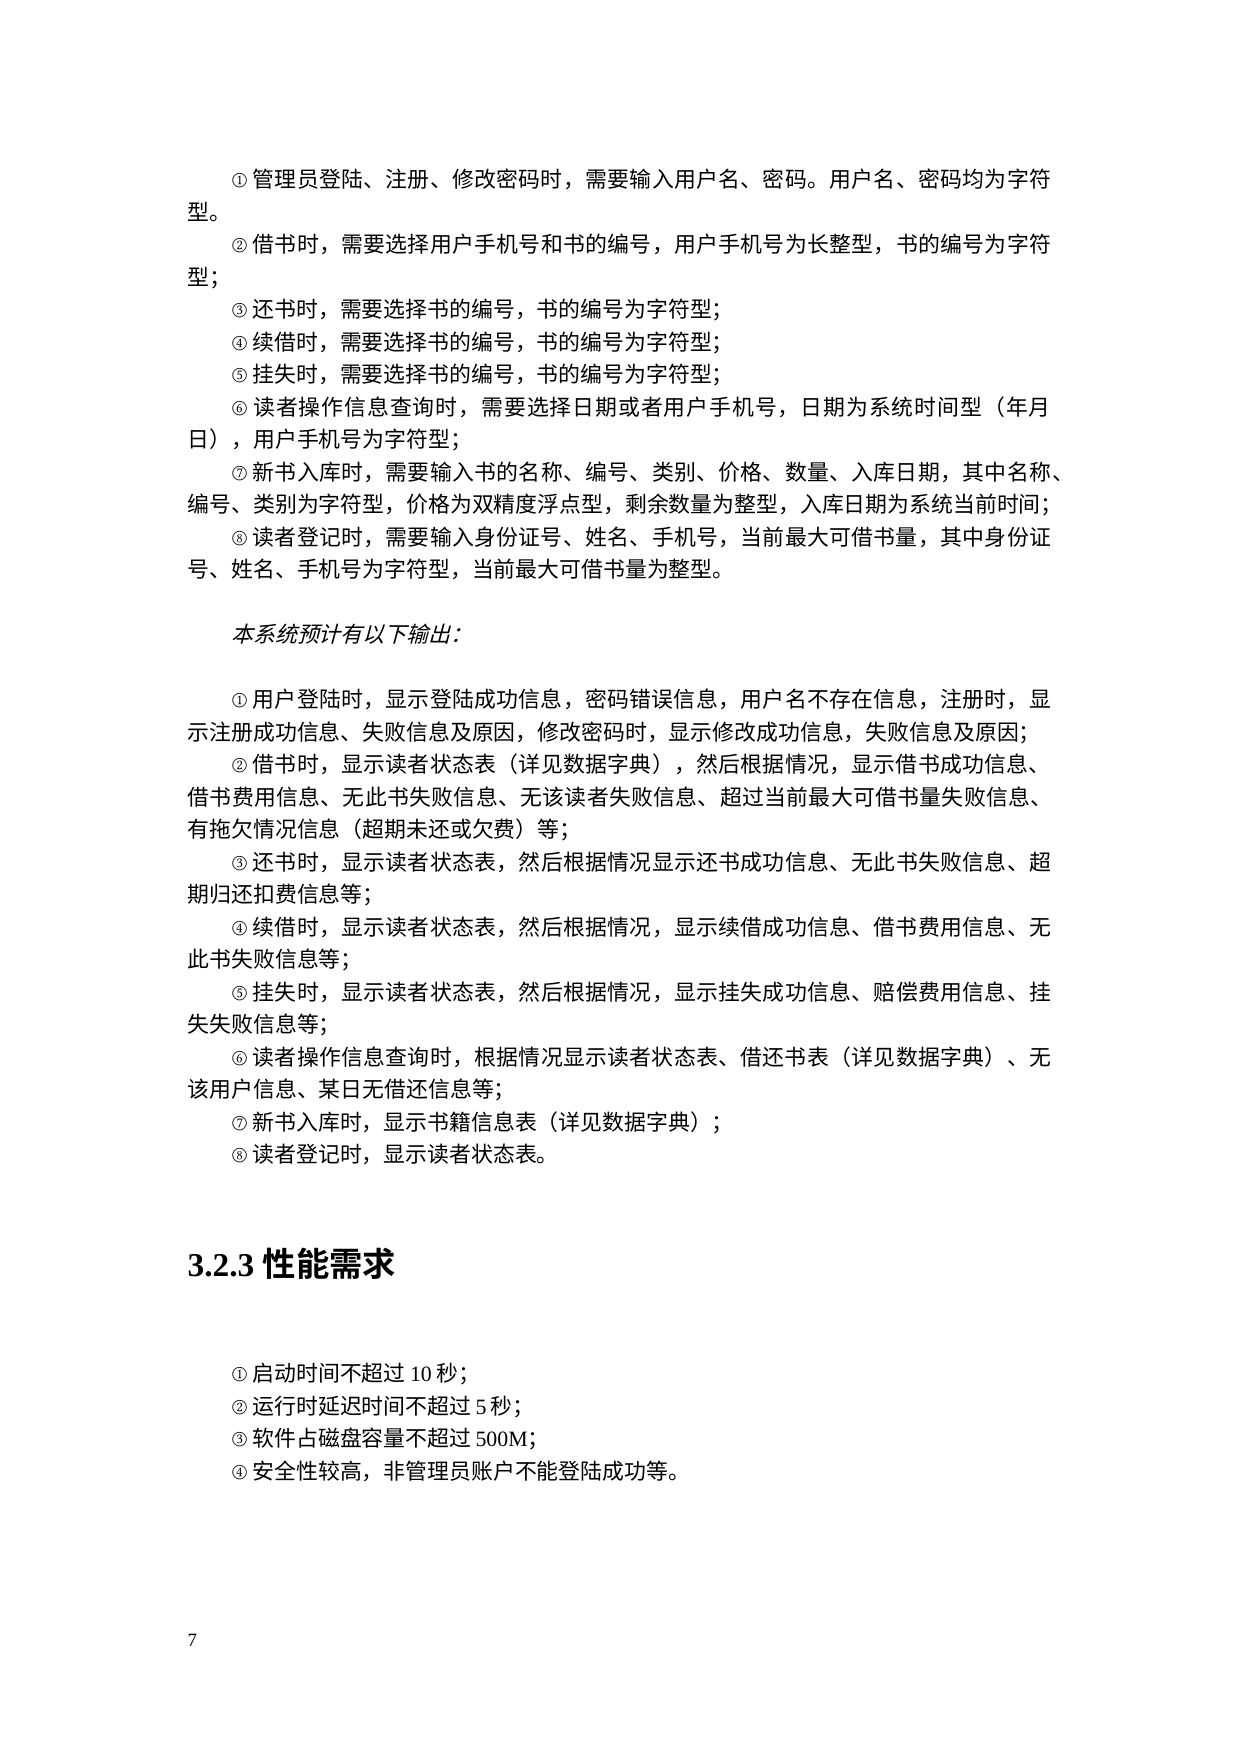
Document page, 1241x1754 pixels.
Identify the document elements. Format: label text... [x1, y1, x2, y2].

text 本系统预计有以下输出： [187, 617, 1053, 649]
text ①启动时间不超过10秒； [187, 1356, 1053, 1388]
text ①管理员登陆、注册、修改密码时，需要输入用户名、密码。用户名、密码均为字符型。 [187, 162, 1053, 227]
text ④安全性较高，非管理员账户不能登陆成功等。 [187, 1453, 1053, 1486]
text ⑧读者登记时，显示读者状态表。 [187, 1137, 1053, 1169]
text ②运行时延迟时间不超过5秒； [187, 1388, 1053, 1421]
text ①用户登陆时，显示登陆成功信息，密码错误信息，用户名不存在信息，注册时，显示注册成功信息、失败信息及原因，修改密码时，显示修改成功信息，失败信息及原因； [187, 682, 1053, 747]
text ②借书时，显示读者状态表（详见数据字典），然后根据情况，显示借书成功信息、借书费用信息、无此书失败信息、无该读者失败信息、超过当前最大可借书量失败信息、有拖欠情况信息（超期未还或欠费）等； [187, 747, 1053, 844]
text ③还书时，需要选择书的编号，书的编号为字符型； [187, 292, 1053, 324]
text ⑦新书入库时，显示书籍信息表（详见数据字典）； [187, 1104, 1053, 1137]
text ⑥读者操作信息查询时，根据情况显示读者状态表、借还书表（详见数据字典）、无该用户信息、某日无借还信息等； [187, 1039, 1053, 1104]
text ③软件占磁盘容量不超过500M； [187, 1421, 1053, 1453]
subtitle 3.2.3 性能需求 [187, 1229, 1053, 1294]
text ④续借时，需要选择书的编号，书的编号为字符型； [187, 324, 1053, 357]
text ⑤挂失时，需要选择书的编号，书的编号为字符型； [187, 357, 1053, 389]
text ⑤挂失时，显示读者状态表，然后根据情况，显示挂失成功信息、赔偿费用信息、挂失失败信息等； [187, 974, 1053, 1039]
text ⑦新书入库时，需要输入书的名称、编号、类别、价格、数量、入库日期，其中名称、编号、类别为字符型，价格为双精度浮点型，剩余数量为整型，入库日期为系统当前时间； [187, 454, 1053, 519]
text ⑥读者操作信息查询时，需要选择日期或者用户手机号，日期为系统时间型（年月日），用户手机号为字符型； [187, 389, 1053, 454]
text ②借书时，需要选择用户手机号和书的编号，用户手机号为长整型，书的编号为字符型； [187, 227, 1053, 292]
text ④续借时，显示读者状态表，然后根据情况，显示续借成功信息、借书费用信息、无此书失败信息等； [187, 909, 1053, 974]
text ⑧读者登记时，需要输入身份证号、姓名、手机号，当前最大可借书量，其中身份证号、姓名、手机号为字符型，当前最大可借书量为整型。 [187, 519, 1053, 584]
text ③还书时，显示读者状态表，然后根据情况显示还书成功信息、无此书失败信息、超期归还扣费信息等； [187, 844, 1053, 909]
